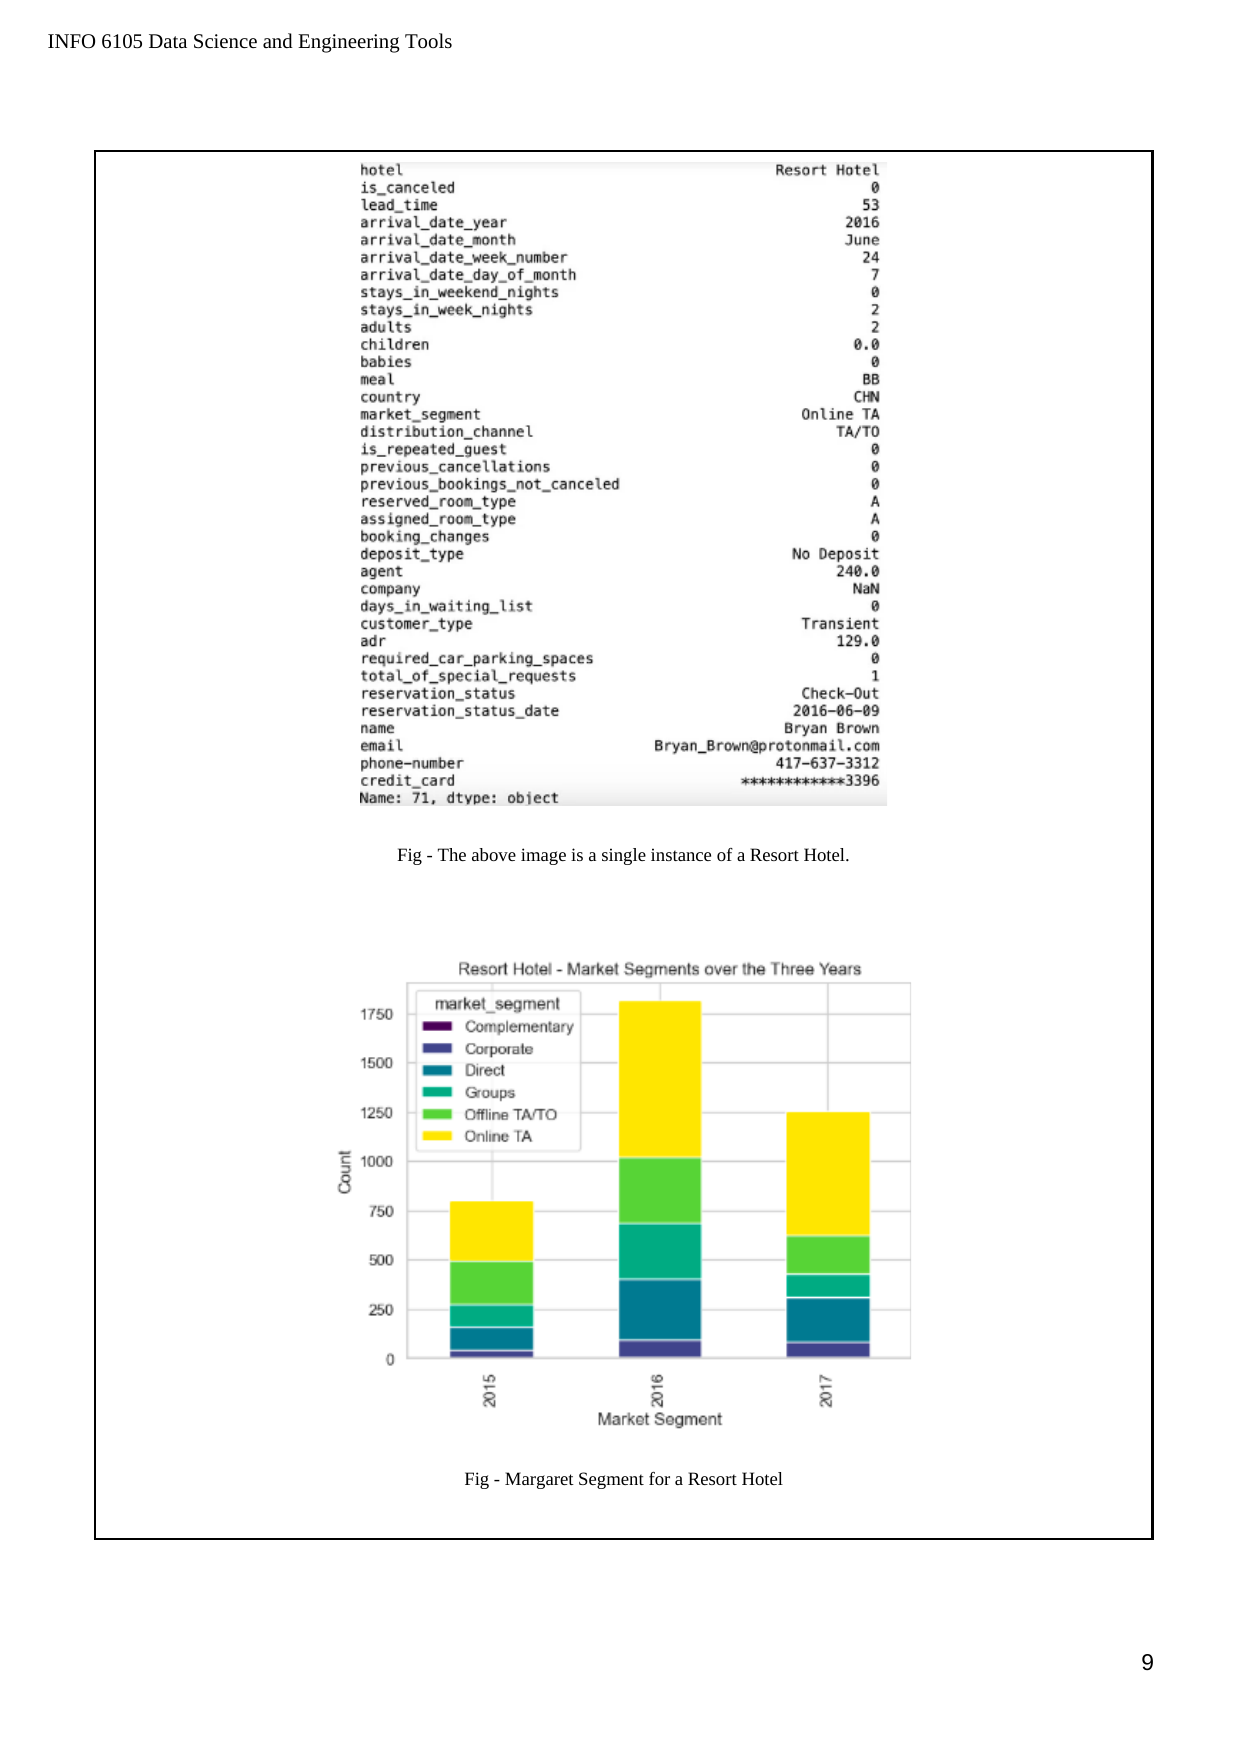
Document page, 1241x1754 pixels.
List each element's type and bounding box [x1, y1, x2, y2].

picture [360, 162, 888, 806]
table_header [96, 152, 1151, 1538]
picture [336, 959, 912, 1430]
